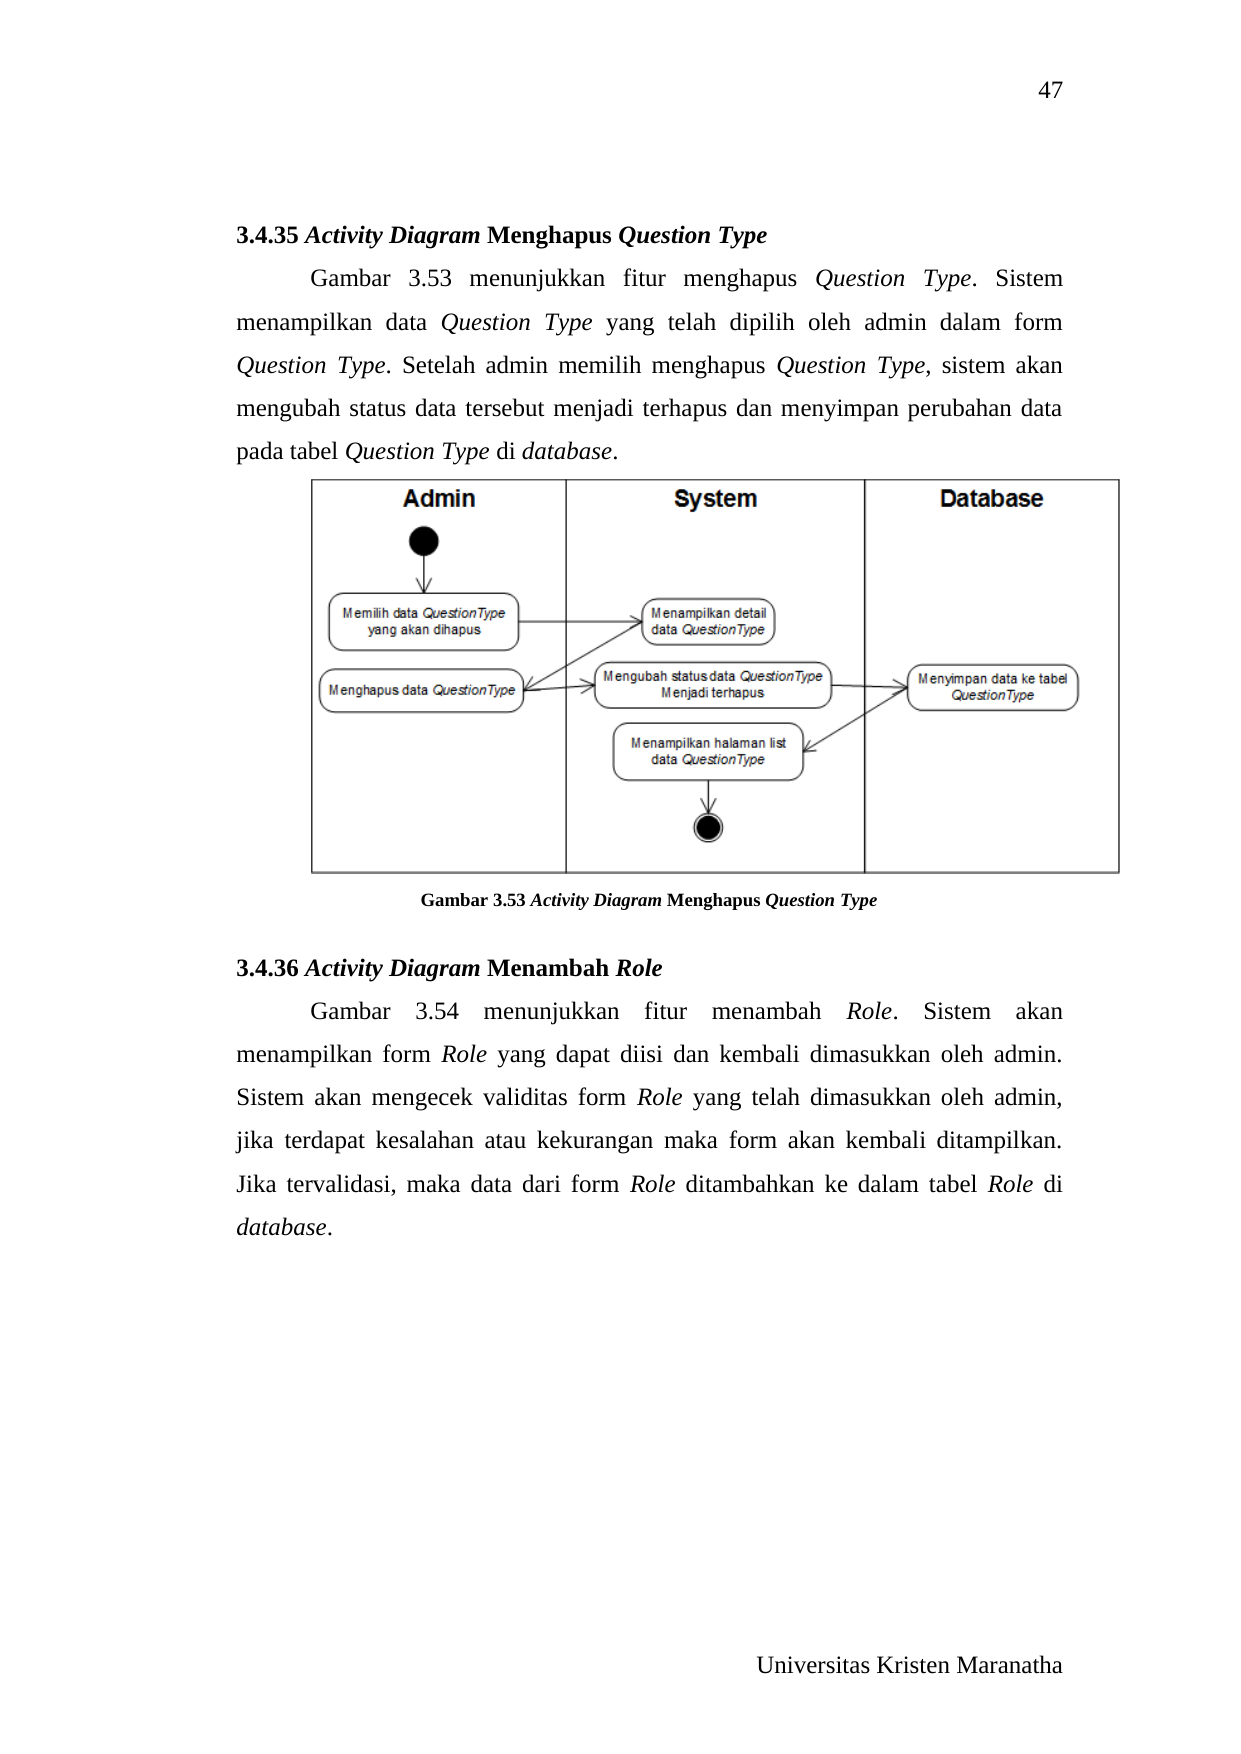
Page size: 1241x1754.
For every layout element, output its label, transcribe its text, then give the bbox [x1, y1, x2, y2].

text Gambar 3.54 menunjukkan fitur menambah Role. Sistem akan menampilkan form Role yang dapat diisi dan kembali dimasukkan oleh admin. Sistem akan mengecek validitas form Role yang telah dimasukkan oleh admin, jika terdapat kesalahan atau kekurangan maka form akan kembali ditampilkan. Jika tervalidasi, maka data dari form Role ditambahkan ke dalam tabel Role di database. [236, 996, 1063, 1241]
subtitle Activity Diagram Menambah Role [236, 953, 1063, 982]
subtitle Activity Diagram Menghapus Question Type [236, 220, 1063, 249]
text Gambar 3.53 menunjukkan fitur menghapus Question Type. Sistem menampilkan data Question Type yang telah dipilih oleh admin dalam form Question Type. Setelah admin memilih menghapus Question Type, sistem akan mengubah status data tersebut menjadi terhapus dan menyimpan perubahan data pada tabel Question Type di database. [236, 263, 1063, 465]
picture [310, 479, 1121, 874]
